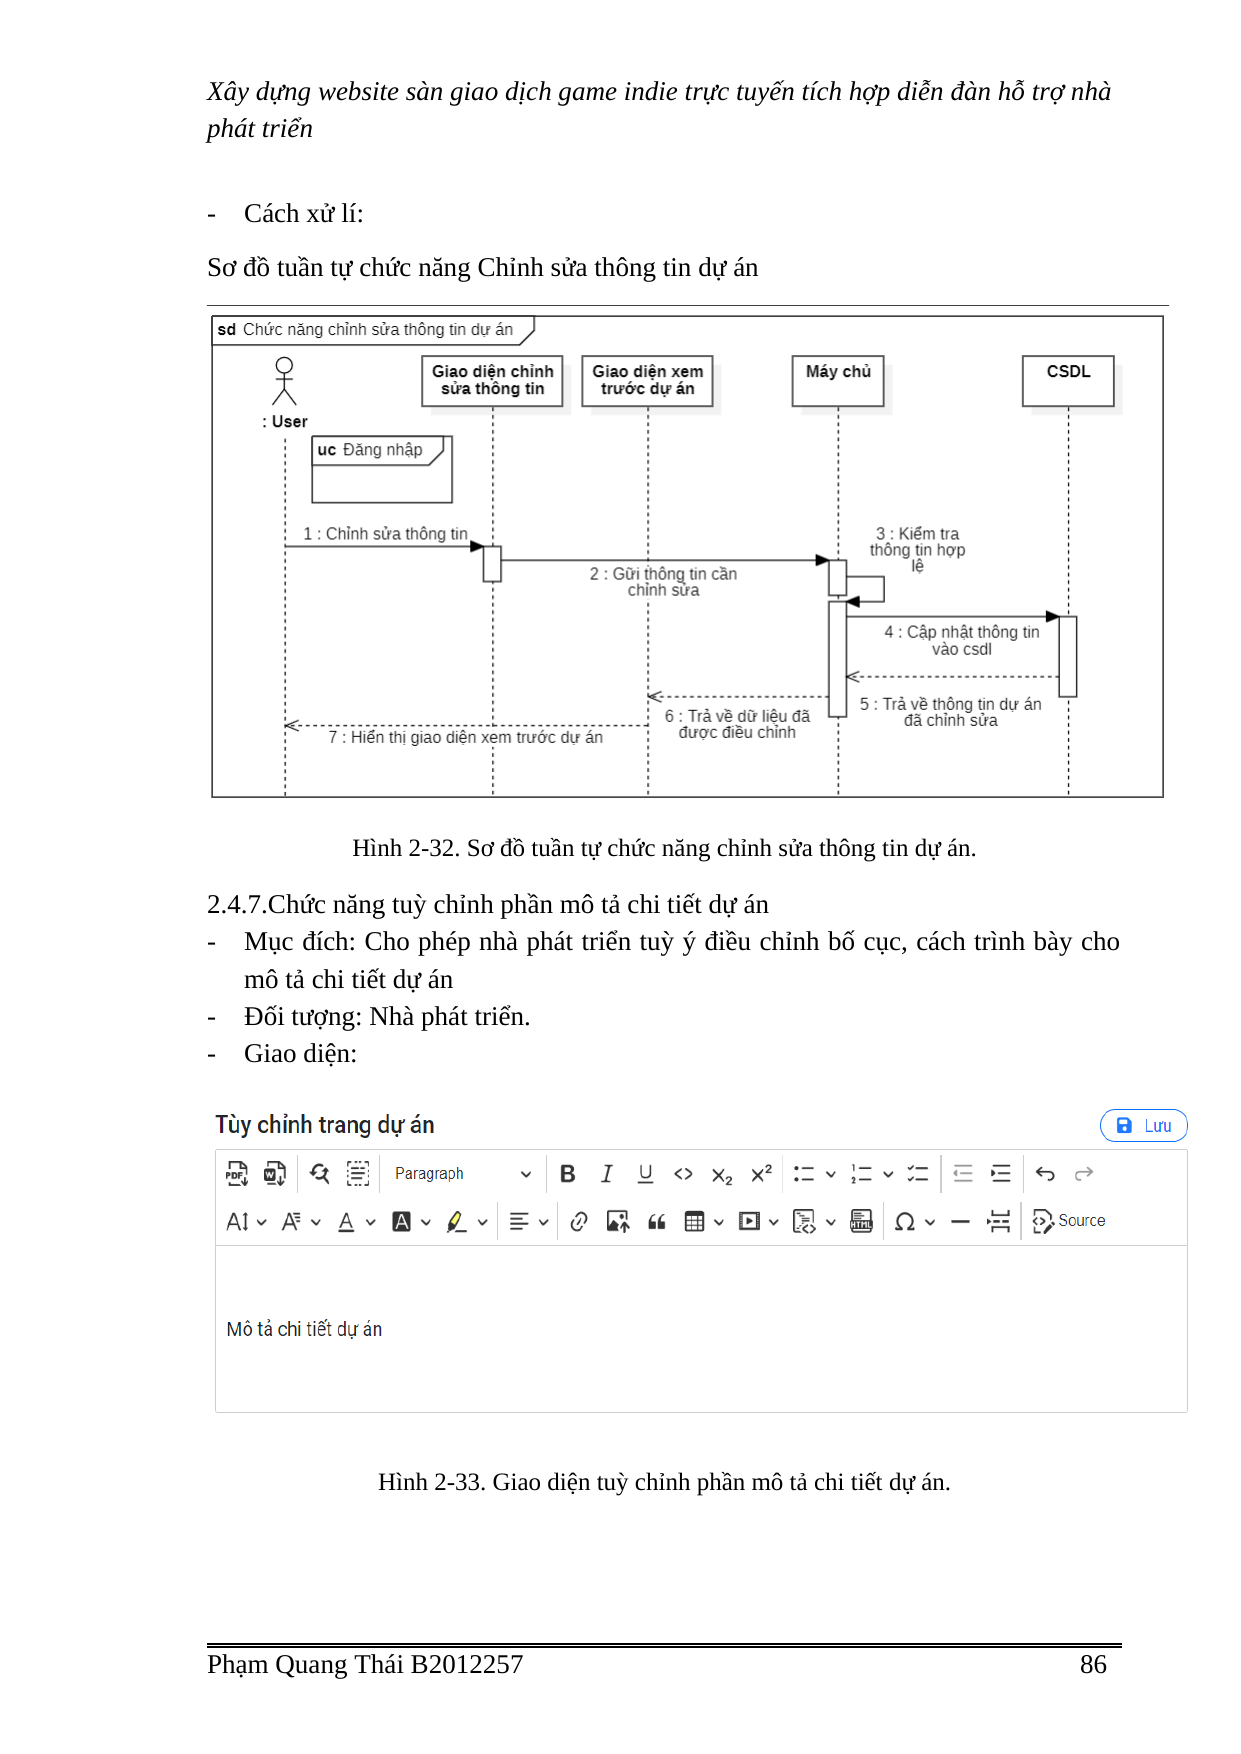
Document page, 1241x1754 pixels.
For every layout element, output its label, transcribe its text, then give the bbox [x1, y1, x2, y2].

picture [206, 1091, 1190, 1445]
list Mục đích: Cho phép nhà phát triển tuỳ ý điều chỉnh bố cục, cách trình bày cho mô tả chi tiết dự án [207, 926, 1122, 994]
text Hình 2-33. Giao diện tuỳ chỉnh phần mô tả chi tiết dự án. [207, 1467, 1122, 1496]
subtitle Chức năng tuỳ chỉnh phần mô tả chi tiết dự án [207, 888, 1122, 919]
list Đối tượng: Nhà phát triển. [207, 1000, 1122, 1031]
text Hình 2-32. Sơ đồ tuần tự chức năng chỉnh sửa thông tin dự án. [207, 833, 1122, 862]
picture [206, 305, 1170, 811]
list Giao diện: [207, 1037, 1122, 1068]
text Sơ đồ tuần tự chức năng Chỉnh sửa thông tin dự án [207, 251, 1122, 282]
list Cách xử lí: [207, 197, 1122, 228]
